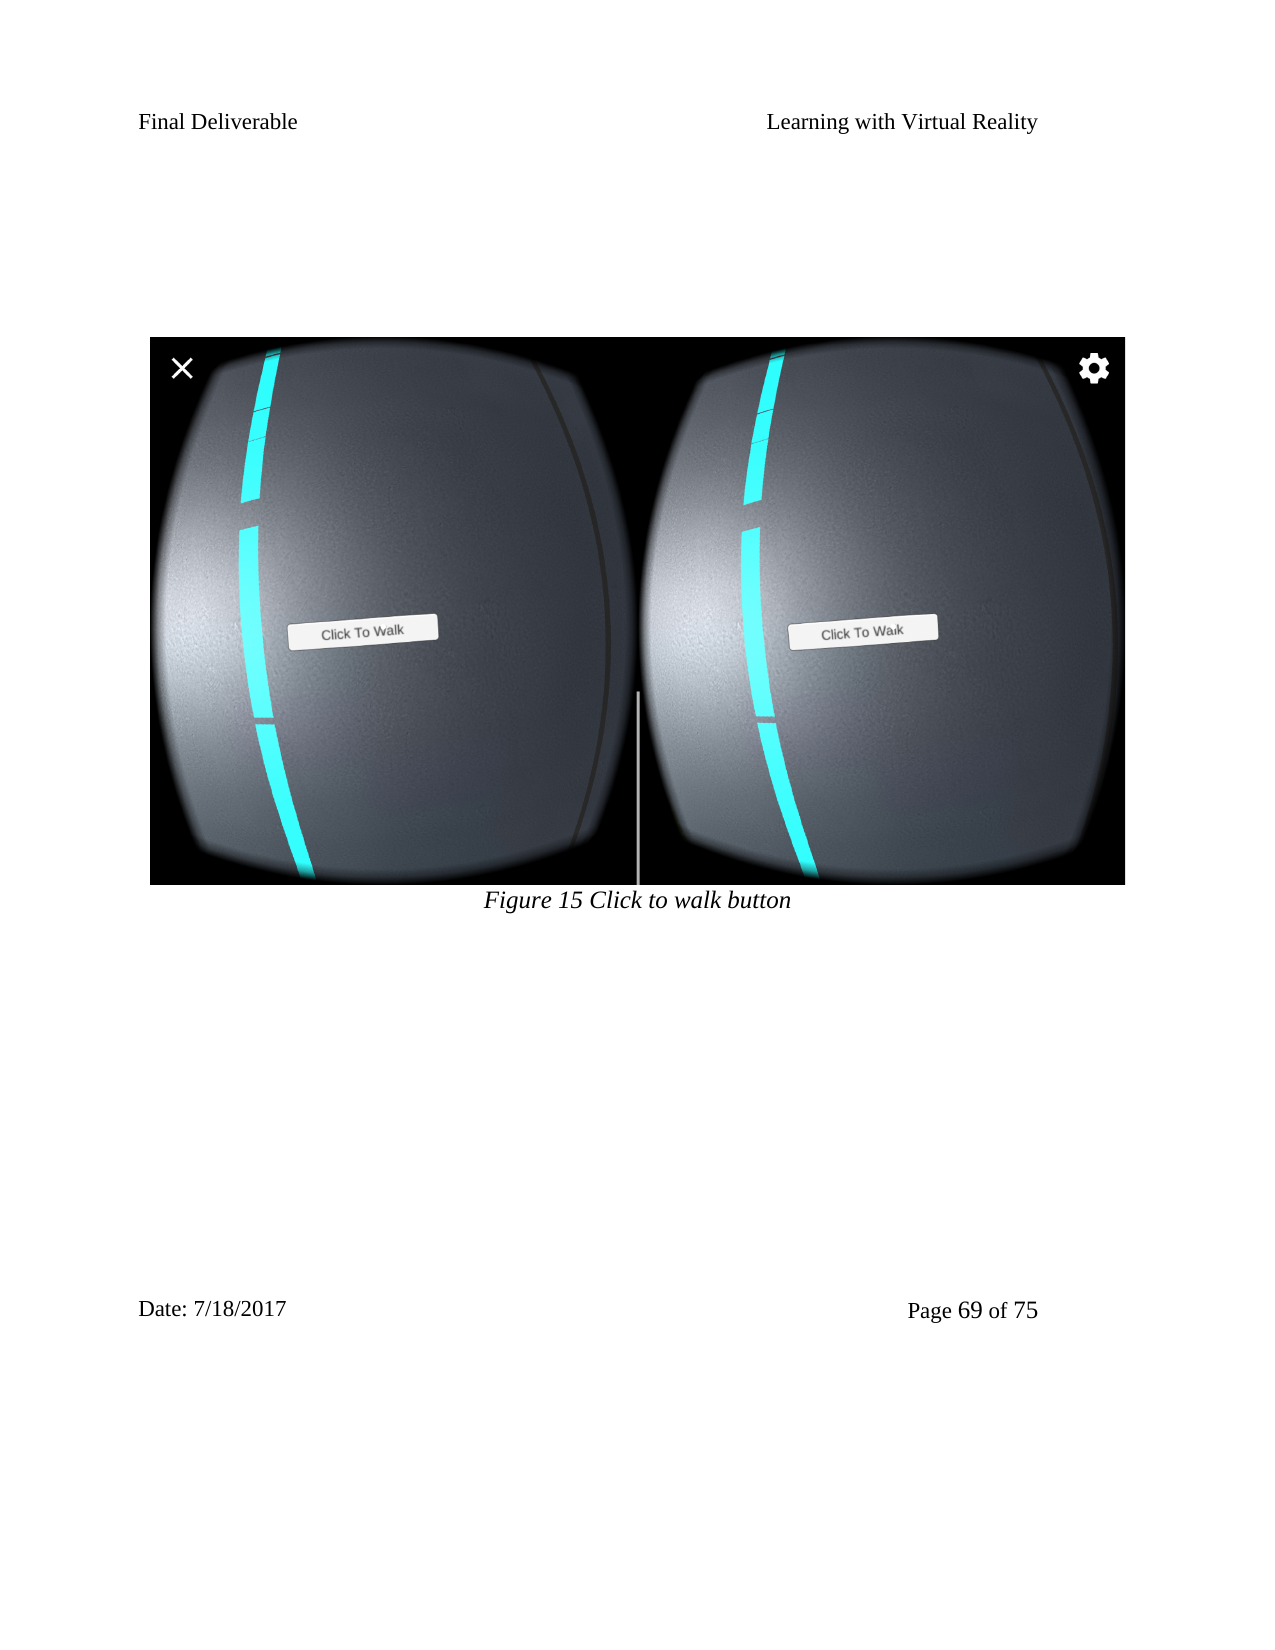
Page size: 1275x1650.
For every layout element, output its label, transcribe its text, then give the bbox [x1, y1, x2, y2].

text Figure 15 Click to walk button [150, 885, 1125, 914]
picture [150, 337, 1125, 885]
